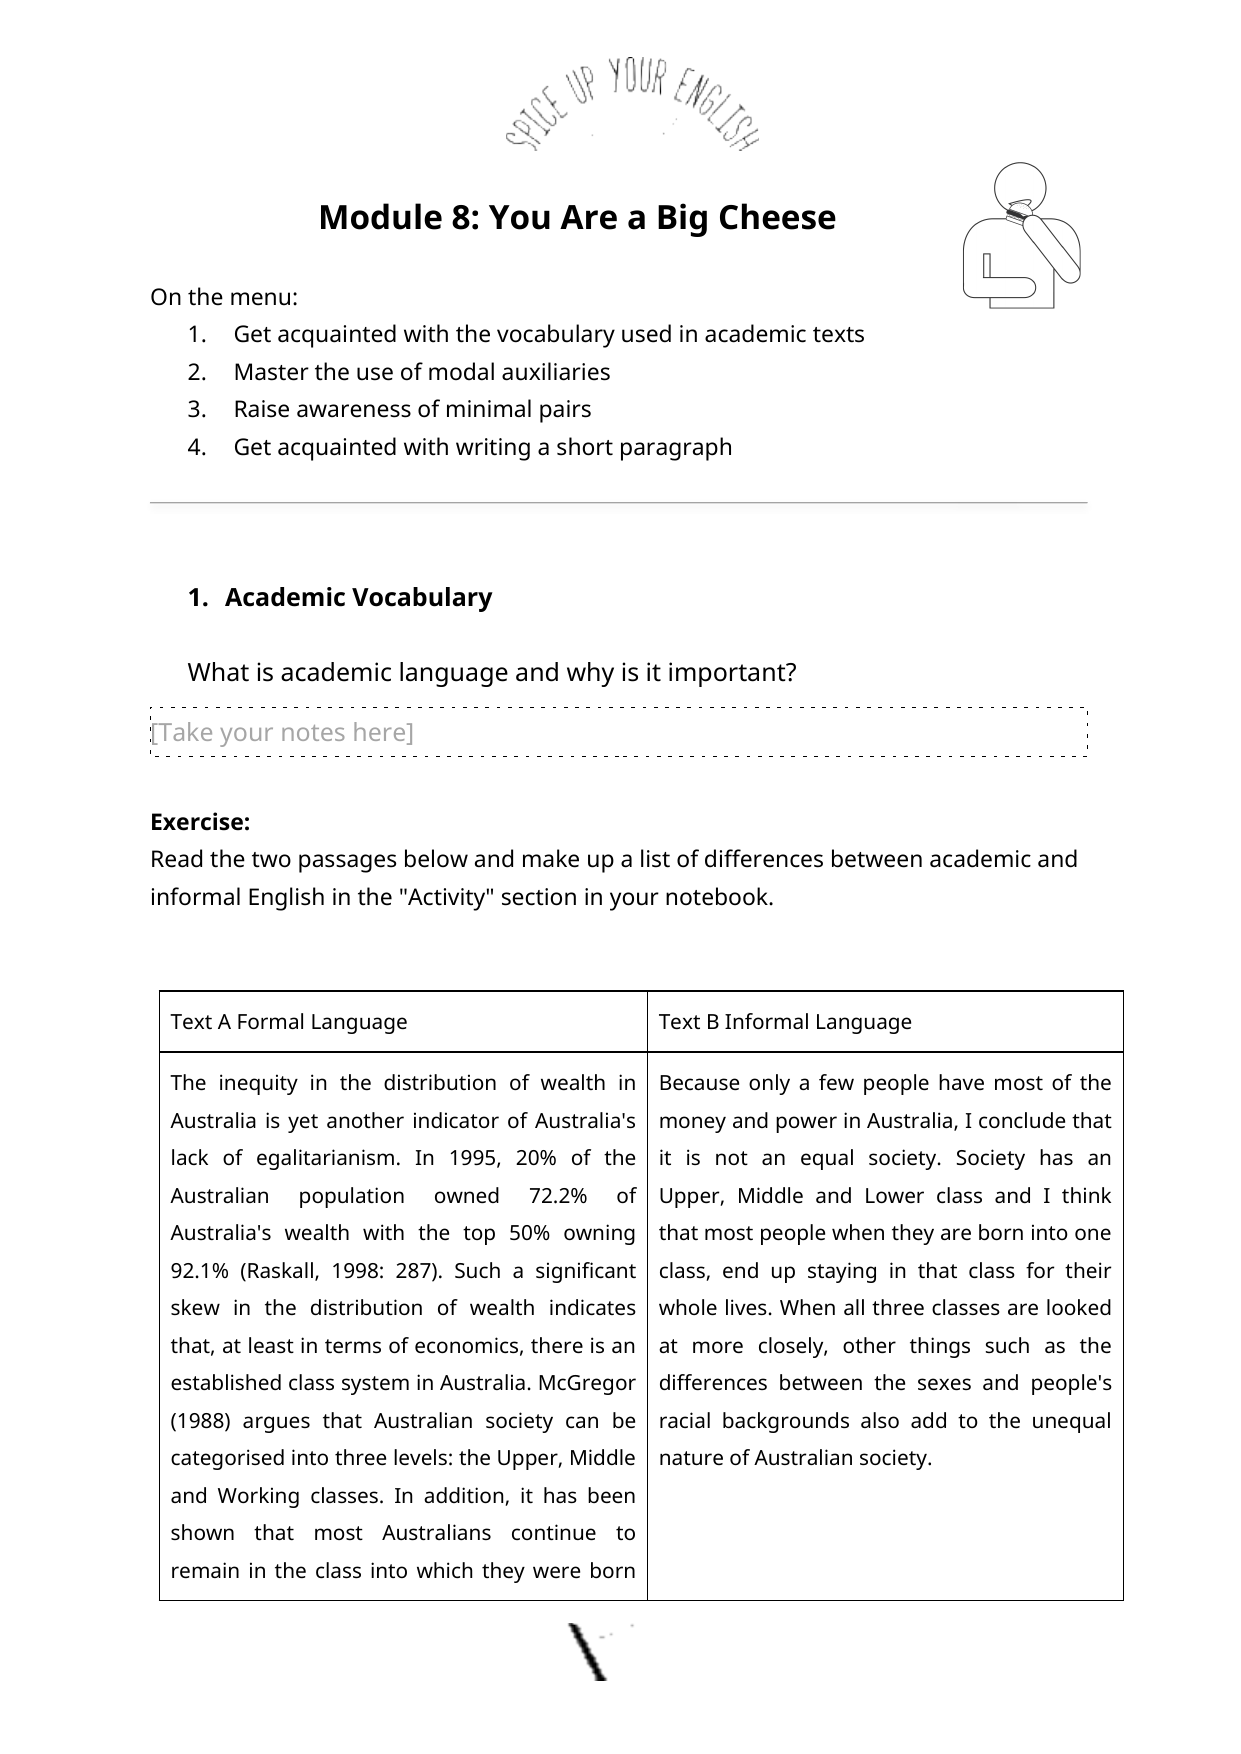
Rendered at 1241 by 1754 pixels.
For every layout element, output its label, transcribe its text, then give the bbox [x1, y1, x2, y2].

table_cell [648, 1053, 1123, 1600]
table_header Text B Informal Language [648, 992, 1123, 1051]
list Academic Vocabulary [187, 578, 1090, 615]
text What is academic language and why is it important? [187, 653, 1090, 690]
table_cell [160, 1053, 647, 1600]
table_header Text A Formal Language [160, 992, 647, 1051]
text On the menu: [150, 278, 948, 315]
text Exercise: [150, 803, 1090, 840]
subtitle Module 8: You Are a Big Cheese [225, 179, 948, 254]
picture [948, 151, 1091, 316]
list Get acquainted with the vocabulary used in academic texts [187, 315, 1090, 353]
list Raise awareness of minimal pairs [187, 390, 1090, 428]
list Master the use of modal auxiliaries [187, 353, 1090, 390]
text Read the two passages below and make up a list of differences between academic and informal English in the "Activity" section in your notebook. [150, 840, 1090, 915]
list Get acquainted with writing a short paragraph [187, 428, 1090, 465]
